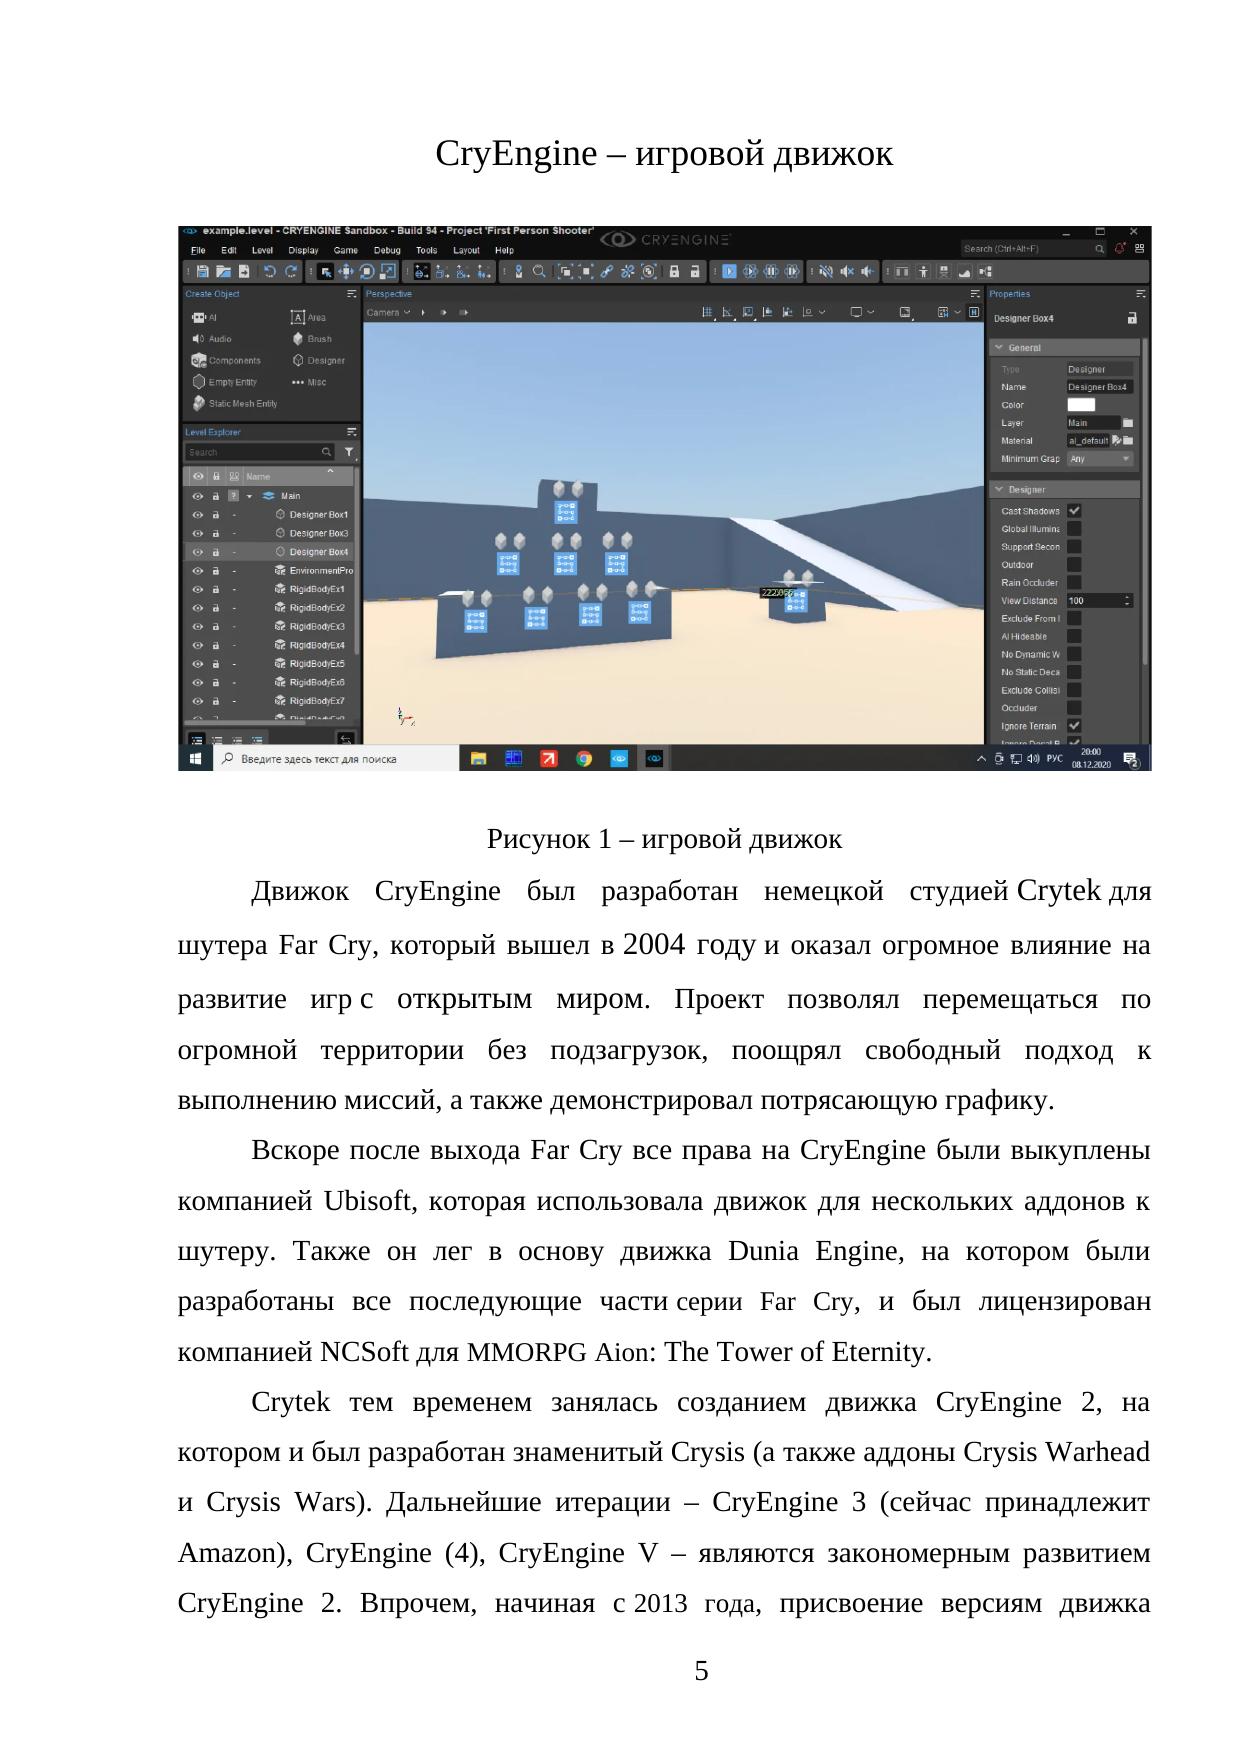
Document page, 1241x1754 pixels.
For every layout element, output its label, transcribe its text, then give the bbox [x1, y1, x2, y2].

text Движок CryEngine был разработан немецкой студией Crytek для шутера Far Cry, который вышел в 2004 году и оказал огромное влияние на развитие игр с открытым миром. Проект позволял перемещаться по огромной территории без подзагрузок, поощрял свободный подход к выполнению миссий, а также демонстрировал потрясающую графику. [177, 961, 1152, 1032]
text Движок CryEngine был разработан немецкой студией Crytek для шутера Far Cry, который вышел в 2004 году и оказал огромное влияние на развитие игр с открытым миром. Проект позволял перемещаться по огромной территории без подзагрузок, поощрял свободный подход к выполнению миссий, а также демонстрировал потрясающую графику. [177, 1065, 1152, 1116]
text Вскоре после выхода Far Cry все права на CryEngine были выкуплены компанией Ubisoft, которая использовала движок для нескольких аддонов к шутеру. Также он лег в основу движка Dunia Engine, на котором были разработаны все последующие части серии Far Cry, и был лицензирован компанией NCSoft для MMORPG Aion: The Tower of Eternity. [177, 1132, 1152, 1367]
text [177, 1384, 1152, 1619]
picture [178, 226, 1152, 771]
subtitle CryEngine – игровой движок [177, 131, 1152, 174]
text Движок CryEngine был разработан немецкой студией Crytek для шутера Far Cry, который вышел в 2004 году и оказал огромное влияние на развитие игр с открытым миром. Проект позволял перемещаться по огромной территории без подзагрузок, поощрял свободный подход к выполнению миссий, а также демонстрировал потрясающую графику. [177, 871, 1152, 927]
